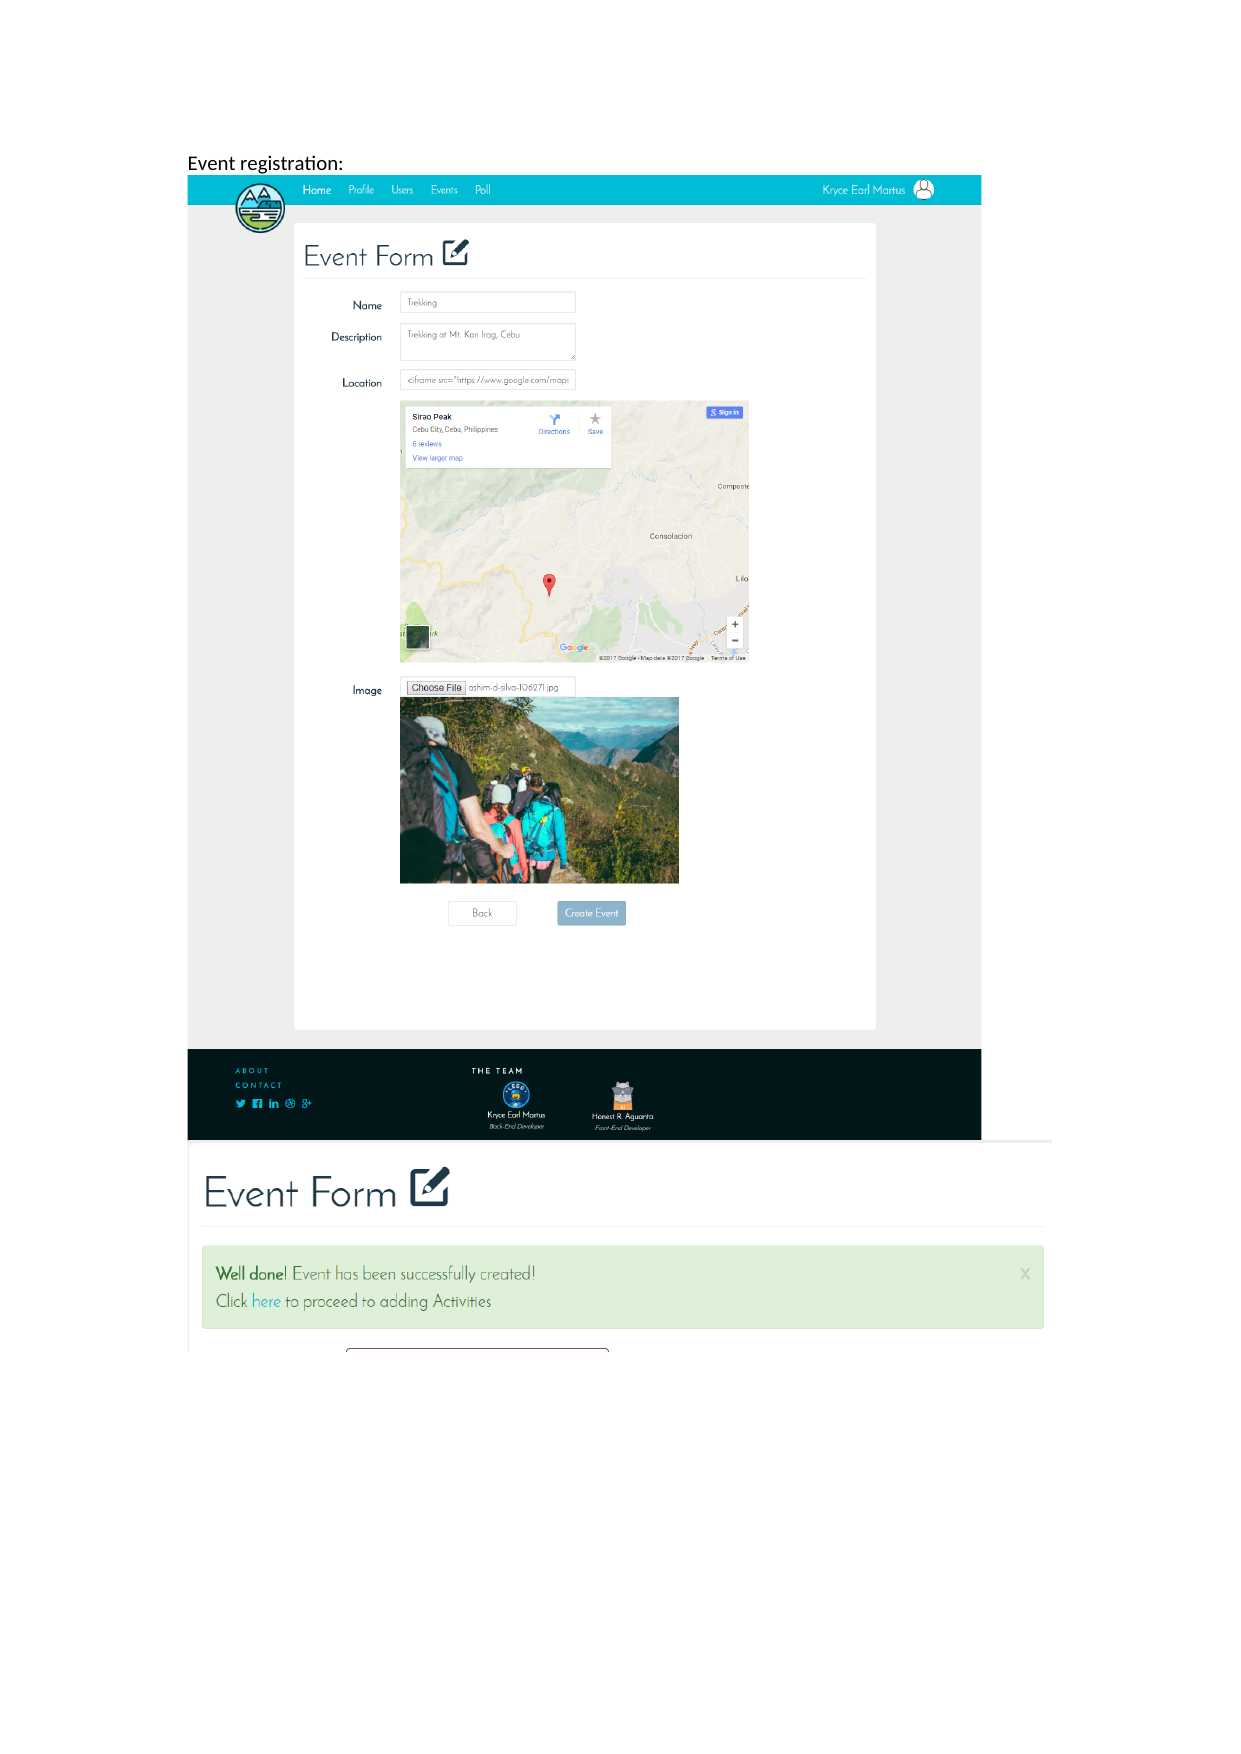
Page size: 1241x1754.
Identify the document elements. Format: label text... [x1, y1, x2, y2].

picture [187, 175, 1052, 1352]
text Event registration: [187, 150, 1053, 175]
